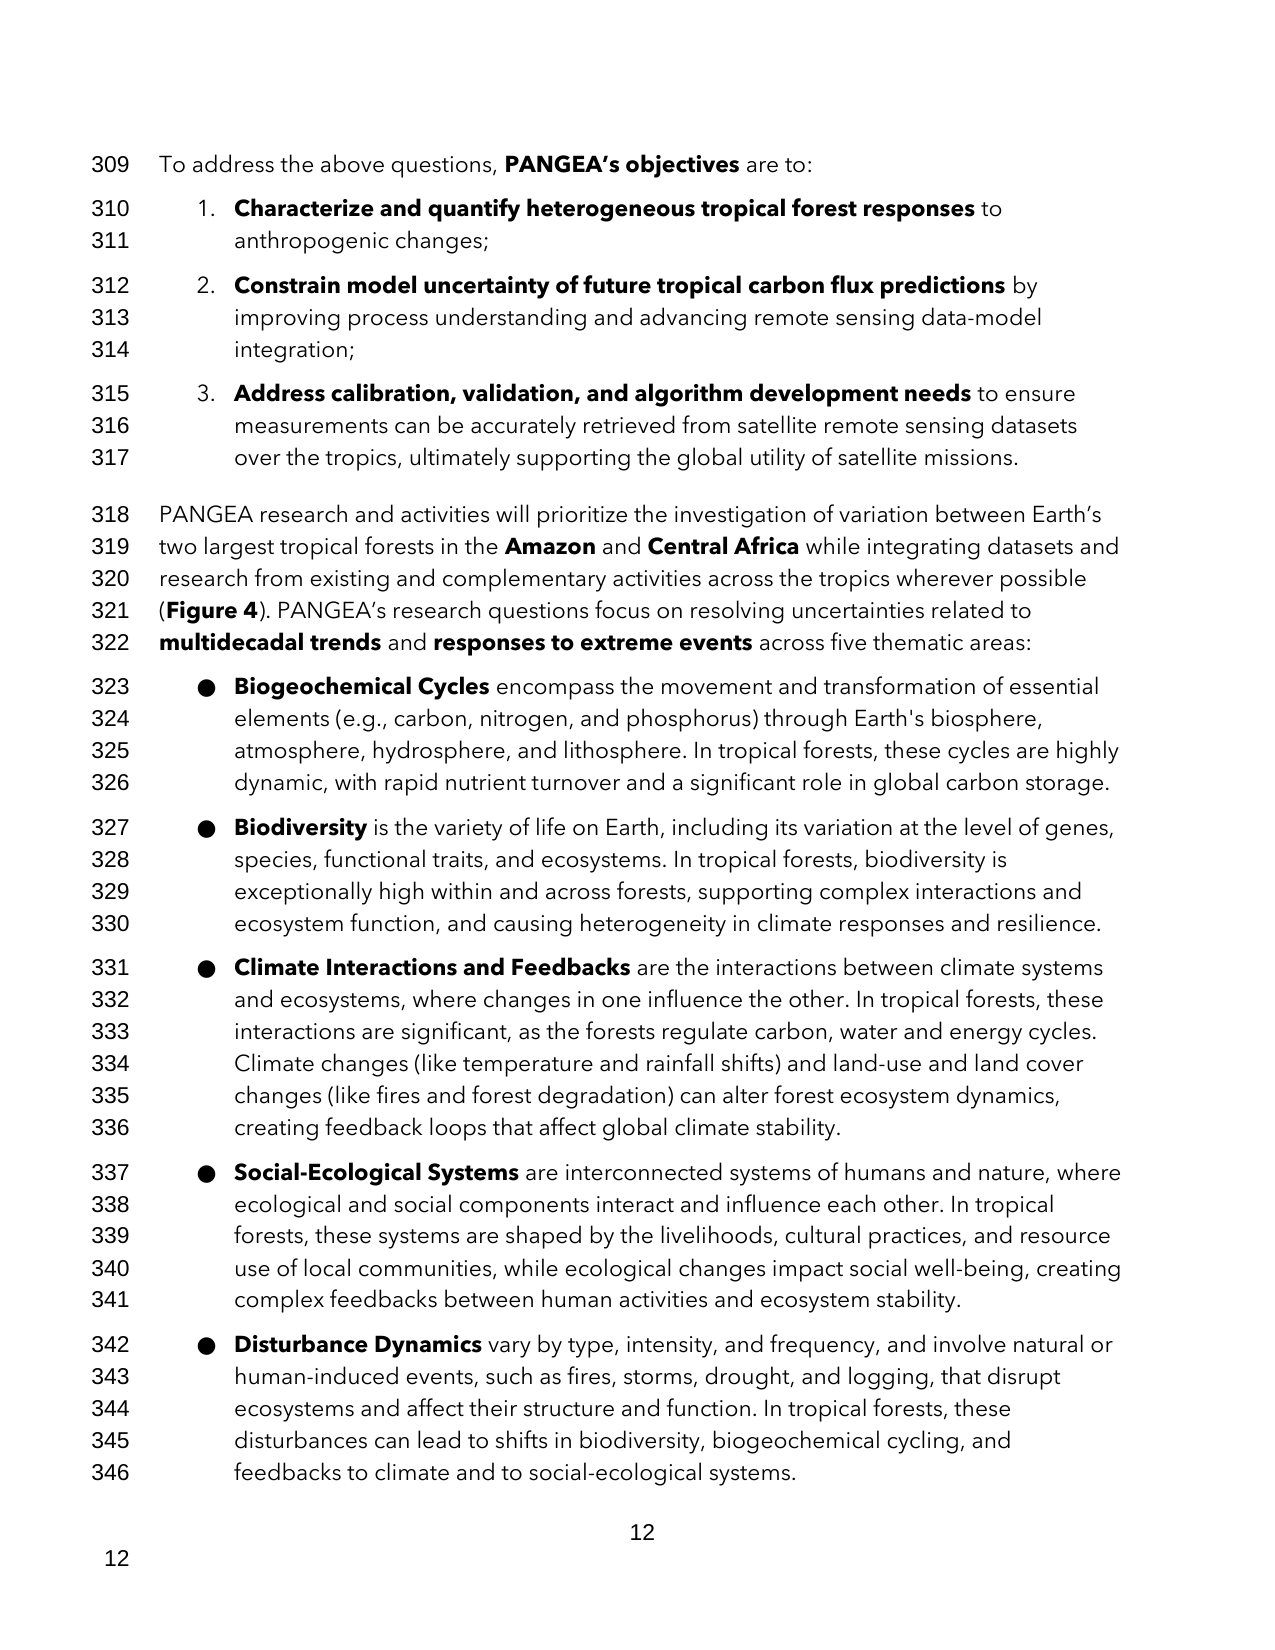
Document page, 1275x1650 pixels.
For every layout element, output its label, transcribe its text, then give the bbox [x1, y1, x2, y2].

list Disturbance Dynamics vary by type, intensity, and frequency, and involve natural or human-induced events, such as fires, storms, drought, and logging, that disrupt ecosystems and affect their structure and function. In tropical forests, these disturbances can lead to shifts in biodiversity, biogeochemical cycling, and feedbacks to climate and to social-ecological systems. [196, 1330, 1125, 1486]
list Characterize and quantify heterogeneous tropical forest responses to anthropogenic changes; [196, 194, 1125, 254]
list Biodiversity is the variety of life on Earth, including its variation at the level of genes, species, functional traits, and ecosystems. In tropical forests, biodiversity is exceptionally high within and across forests, supporting complex interactions and ecosystem function, and causing heterogeneity in climate responses and resilience. [196, 813, 1125, 937]
list Social-Ecological Systems are interconnected systems of humans and nature, where ecological and social components interact and influence each other. In tropical forests, these systems are shaped by the livelihoods, cultural practices, and resource use of local communities, while ecological changes impact social well-being, creating complex feedbacks between human activities and ecosystem stability. [196, 1158, 1125, 1314]
list Biogeochemical Cycles encompass the movement and transformation of essential elements (e.g., carbon, nitrogen, and phosphorus) through Earth's biosphere, atmosphere, hydrosphere, and lithosphere. In tropical forests, these cycles are highly dynamic, with rapid nutrient turnover and a significant role in global carbon storage. [196, 673, 1125, 796]
text PANGEA research and activities will prioritize the investigation of variation between Earth’s two largest tropical forests in the Amazon and Central Africa while integrating datasets and research from existing and complementary activities across the tropics wherever possible (Figure 4). PANGEA’s research questions focus on resolving uncertainties related to multidecadal trends and responses to extreme events across five thematic areas: [159, 500, 1125, 656]
text To address the above questions, PANGEA’s objectives are to: [159, 150, 1125, 178]
list Climate Interactions and Feedbacks are the interactions between climate systems and ecosystems, where changes in one influence the other. In tropical forests, these interactions are significant, as the forests regulate carbon, water and energy cycles. Climate changes (like temperature and rainfall shifts) and land-use and land cover changes (like fires and forest degradation) can alter forest ecosystem dynamics, creating feedback loops that affect global climate stability. [196, 953, 1125, 1141]
list Constrain model uncertainty of future tropical carbon flux predictions by improving process understanding and advancing remote sensing data-model integration; [196, 271, 1125, 363]
list Address calibration, validation, and algorithm development needs to ensure measurements can be accurately retrieved from satellite remote sensing datasets over the tropics, ultimately supporting the global utility of satellite missions. [196, 379, 1125, 471]
